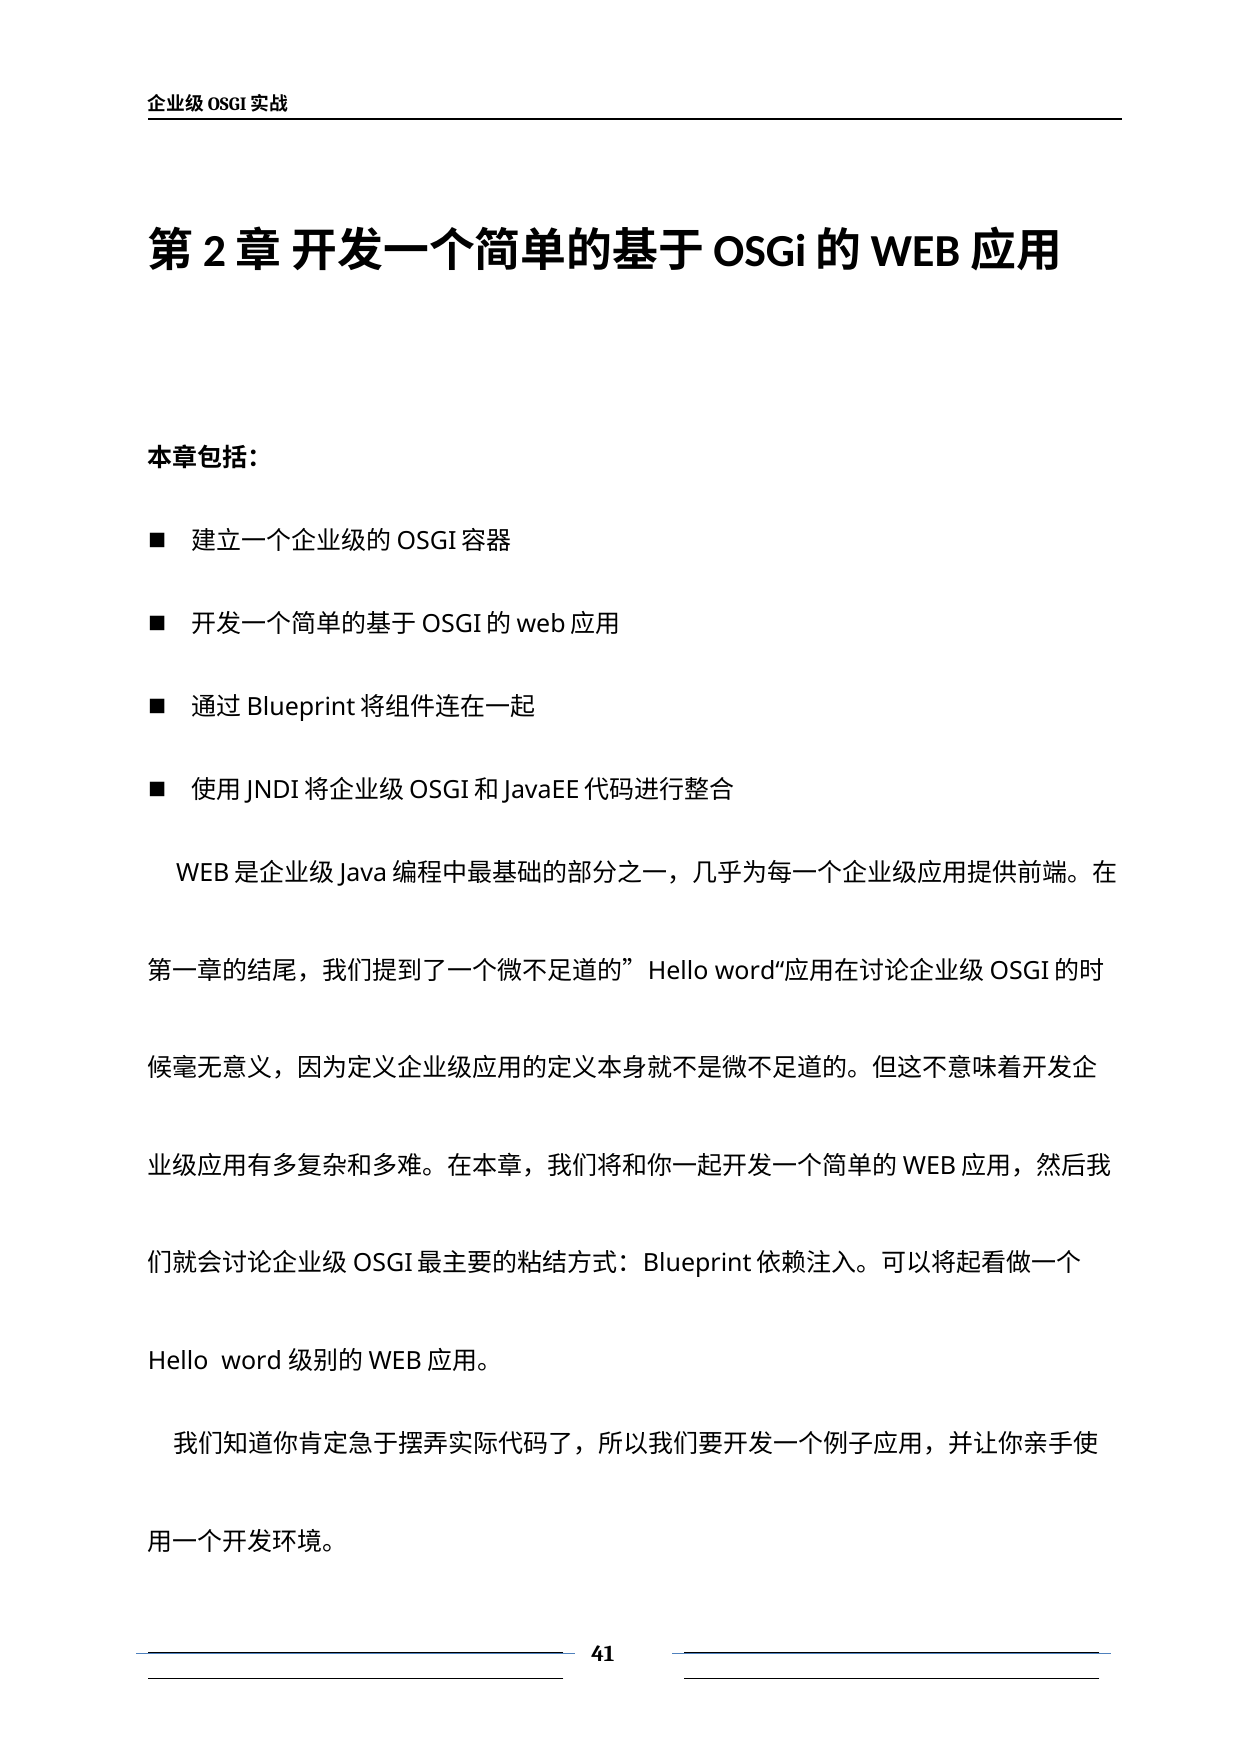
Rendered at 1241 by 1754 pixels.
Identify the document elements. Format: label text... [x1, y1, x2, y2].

list 使用JNDI将企业级OSGI和JavaEE代码进行整合 [148, 755, 1122, 820]
list 我们知道你肯定急于摆弄实际代码了，所以我们要开发一个例子应用，并让你亲手使用一个开发环境。 [148, 1409, 1122, 1572]
list 开发一个简单的基于OSGI的web应用 [148, 589, 1122, 654]
list WEB是企业级Java编程中最基础的部分之一，几乎为每一个企业级应用提供前端。在第一章的结尾，我们提到了一个微不足道的”Hello word“应用在讨论企业级OSGI的时候毫无意义，因为定义企业级应用的定义本身就不是微不足道的。但这不意味着开发企业级应用有多复杂和多难。在本章，我们将和你一起开发一个简单的WEB应用，然后我们就会讨论企业级OSGI最主要的粘结方式：Blueprint依赖注入。可以将起看做一个Hello word 级别的WEB应用。 [148, 838, 1122, 1391]
list 通过Blueprint将组件连在一起 [148, 672, 1122, 737]
text 本章包括： [148, 423, 1122, 488]
subtitle 第2章 开发一个简单的基于OSGi的WEB 应用 [148, 197, 1122, 295]
list 建立一个企业级的OSGI容器 [148, 506, 1122, 571]
